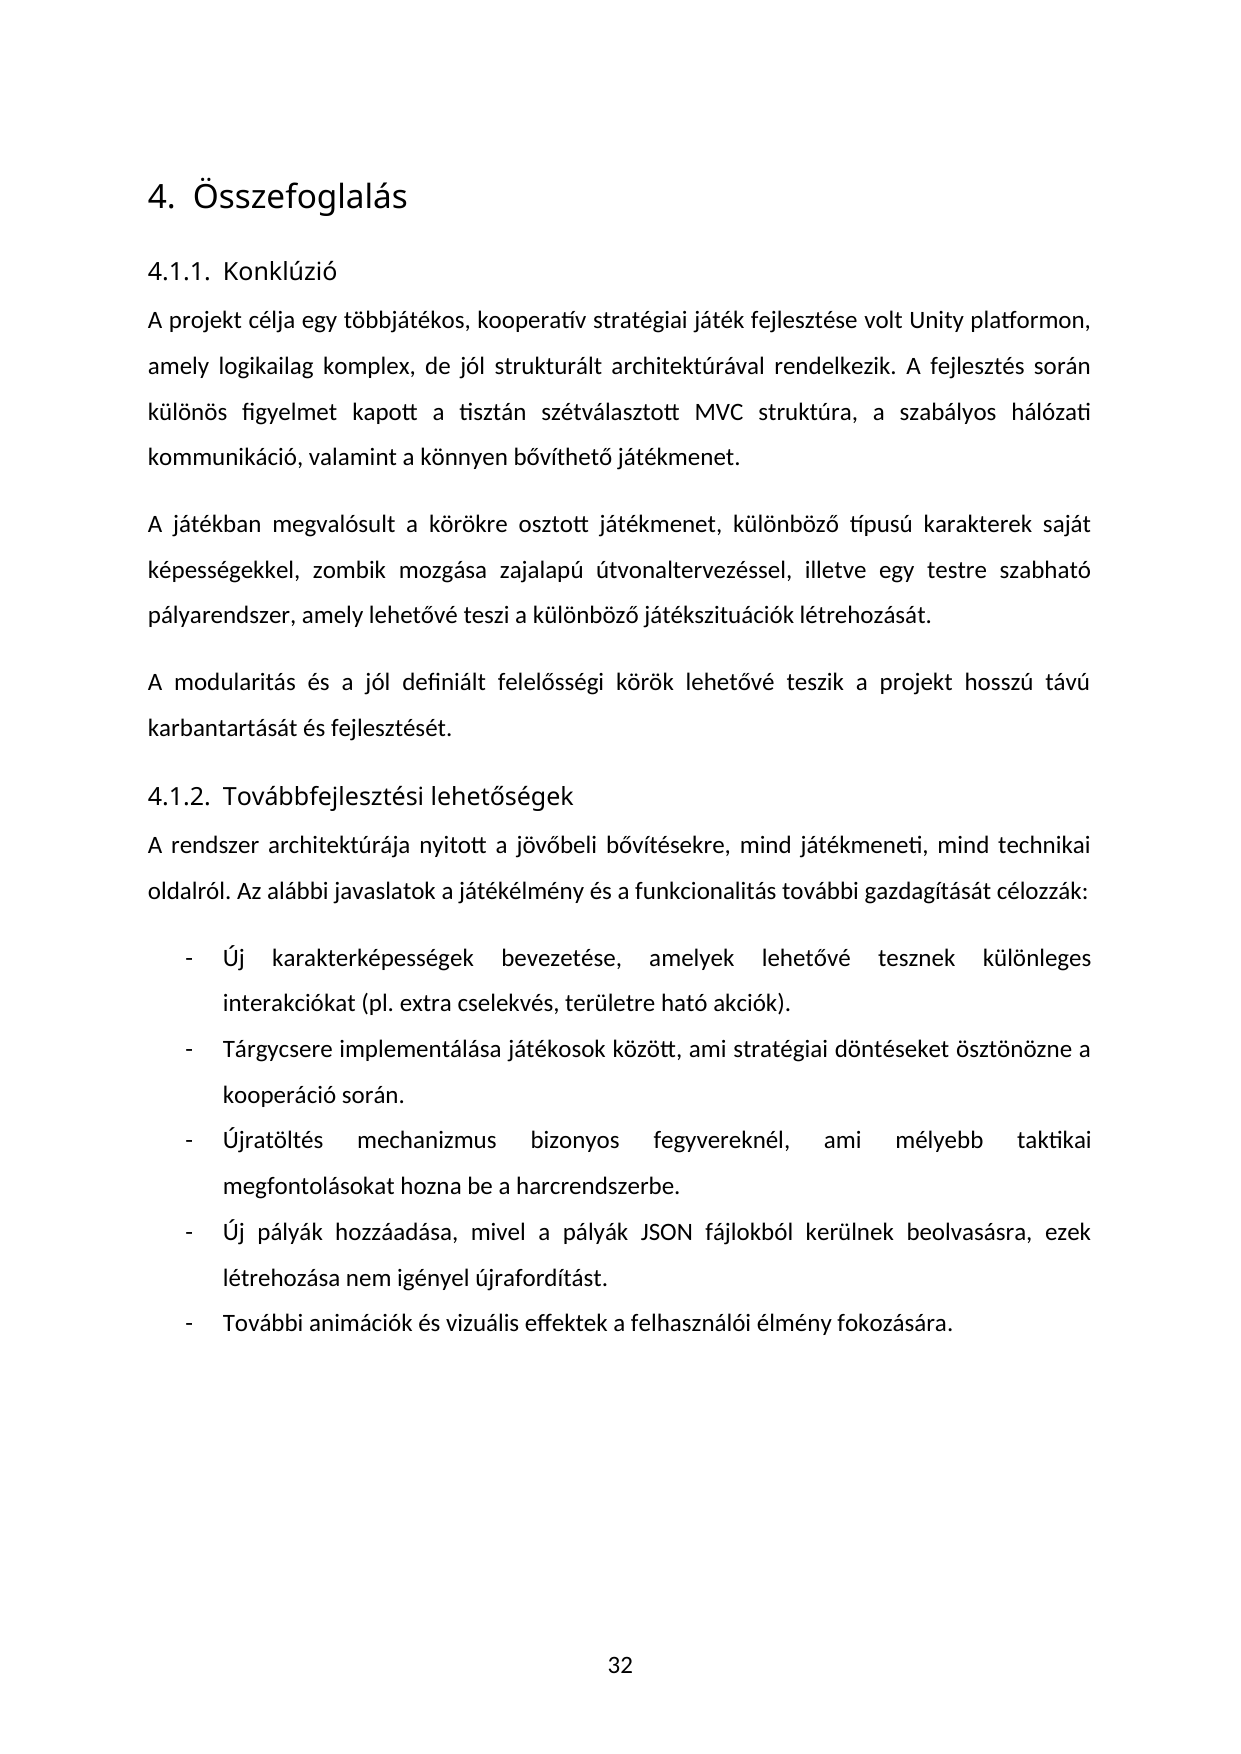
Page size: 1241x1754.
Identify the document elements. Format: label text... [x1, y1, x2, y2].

list További animációk és vizuális effektek a felhasználói élmény fokozására. [185, 1308, 1092, 1338]
text A modularitás és a jól definiált felelősségi körök lehetővé teszik a projekt hosszú távú karbantartását és fejlesztését. [148, 666, 1092, 742]
subtitle Összefoglalás [148, 173, 1092, 218]
list Újratöltés mechanizmus bizonyos fegyvereknél, ami mélyebb taktikai megfontolásokat hozna be a harcrendszerbe. [185, 1125, 1092, 1201]
subtitle Konklúzió [148, 253, 1092, 287]
text A rendszer architektúrája nyitott a jövőbeli bővítésekre, mind játékmeneti, mind technikai oldalról. Az alábbi javaslatok a játékélmény és a funkcionalitás további gazdagítását célozzák: [148, 829, 1092, 906]
list Tárgycsere implementálása játékosok között, ami stratégiai döntéseket ösztönözne a kooperáció során. [185, 1033, 1092, 1109]
list Új pályák hozzáadása, mivel a pályák JSON fájlokból kerülnek beolvasásra, ezek létrehozása nem igényel újrafordítást. [185, 1216, 1092, 1292]
text A projekt célja egy többjátékos, kooperatív stratégiai játék fejlesztése volt Unity platformon, amely logikailag komplex, de jól strukturált architektúrával rendelkezik. A fejlesztés során különös figyelmet kapott a tisztán szétválasztott MVC struktúra, a szabályos hálózati kommunikáció, valamint a könnyen bővíthető játékmenet. [148, 304, 1092, 472]
text A játékban megvalósult a körökre osztott játékmenet, különböző típusú karakterek saját képességekkel, zombik mozgása zajalapú útvonaltervezéssel, illetve egy testre szabható pályarendszer, amely lehetővé teszi a különböző játékszituációk létrehozását. [148, 508, 1092, 630]
subtitle Továbbfejlesztési lehetőségek [148, 778, 1092, 812]
list Új karakterképességek bevezetése, amelyek lehetővé tesznek különleges interakciókat (pl. extra cselekvés, területre ható akciók). [185, 942, 1092, 1018]
